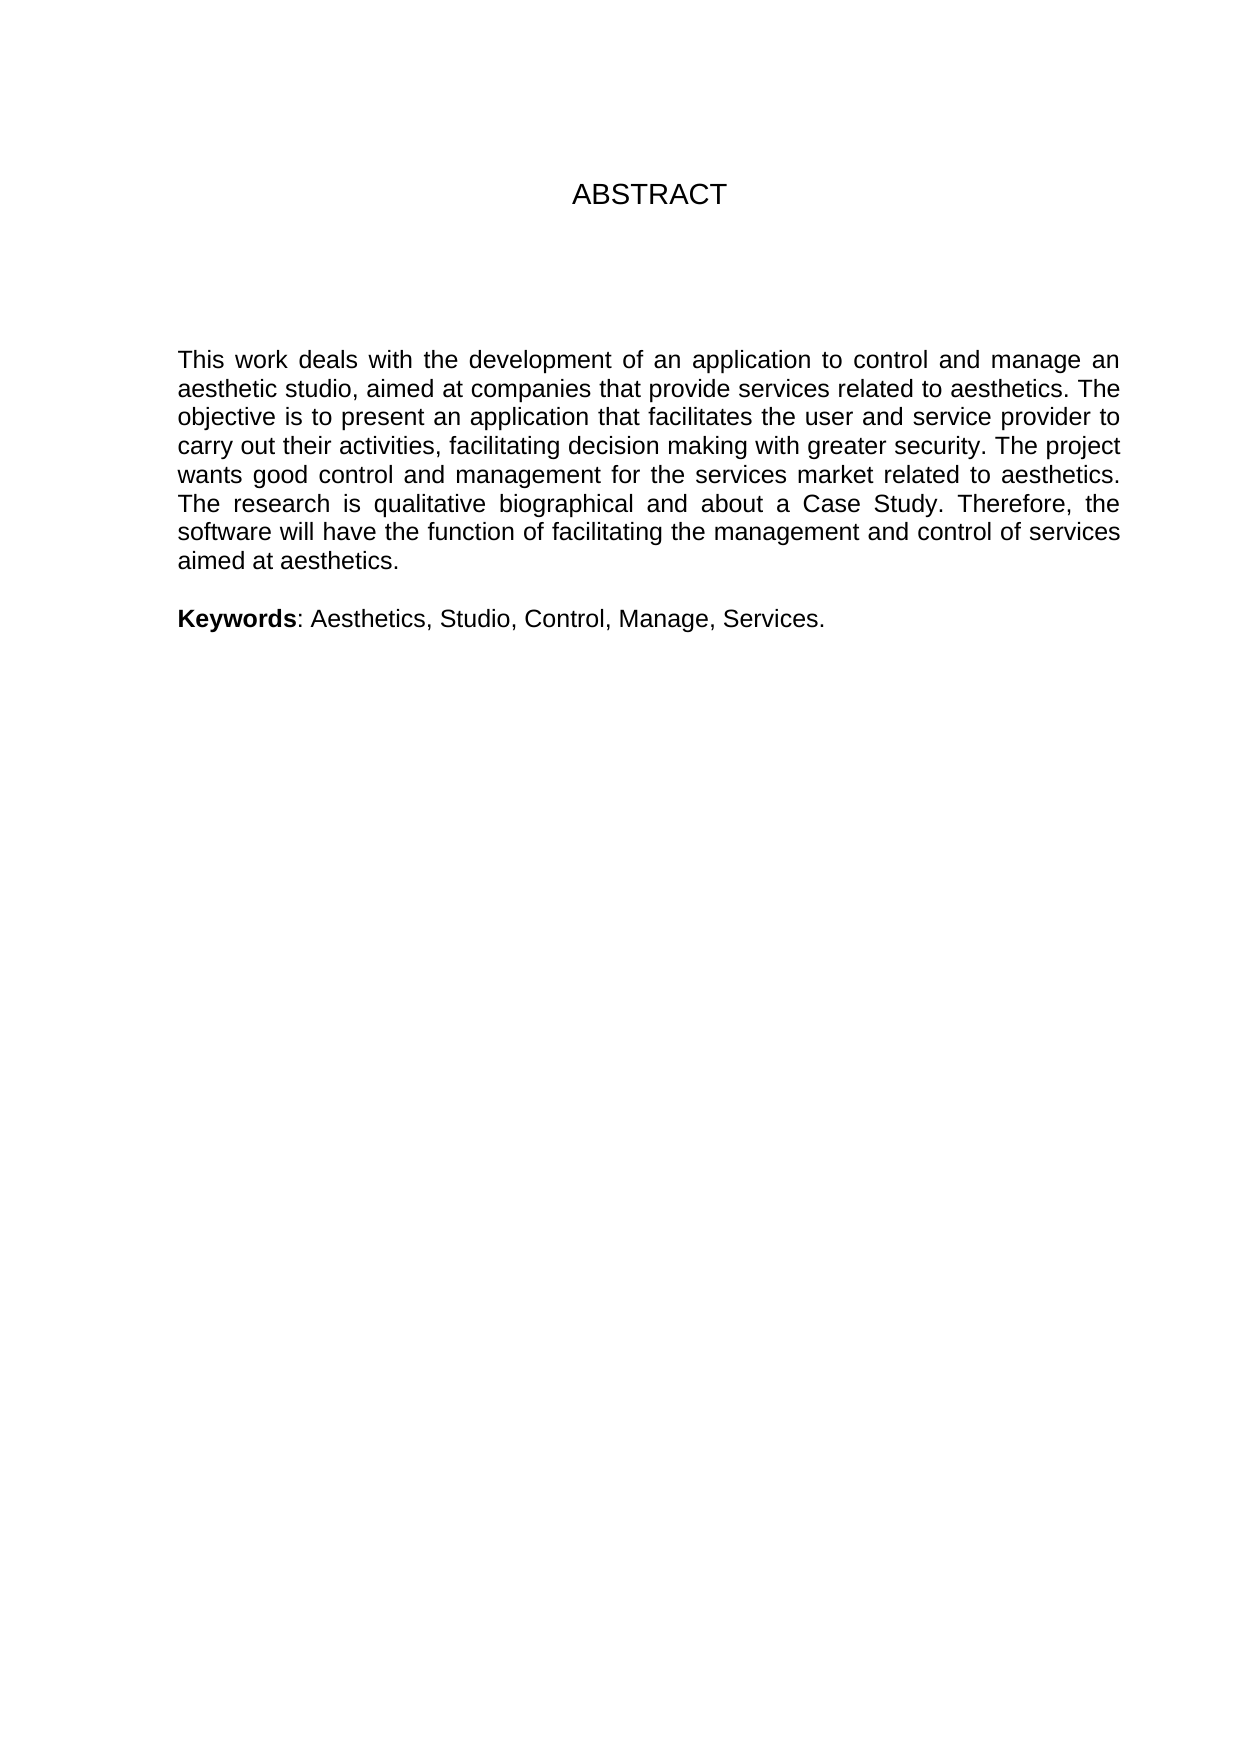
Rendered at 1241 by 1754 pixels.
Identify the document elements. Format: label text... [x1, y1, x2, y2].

text Keywords: Aesthetics, Studio, Control, Manage, Services. [177, 604, 1122, 632]
text ABSTRACT [177, 177, 1122, 211]
text This work deals with the development of an application to control and manage an aesthetic studio, aimed at companies that provide services related to aesthetics. The objective is to present an application that facilitates the user and service provider to carry out their activities, facilitating decision making with greater security. The project wants good control and management for the services market related to aesthetics. The research is qualitative biographical and about a Case Study. Therefore, the software will have the function of facilitating the management and control of services aimed at aesthetics. [177, 345, 1122, 575]
